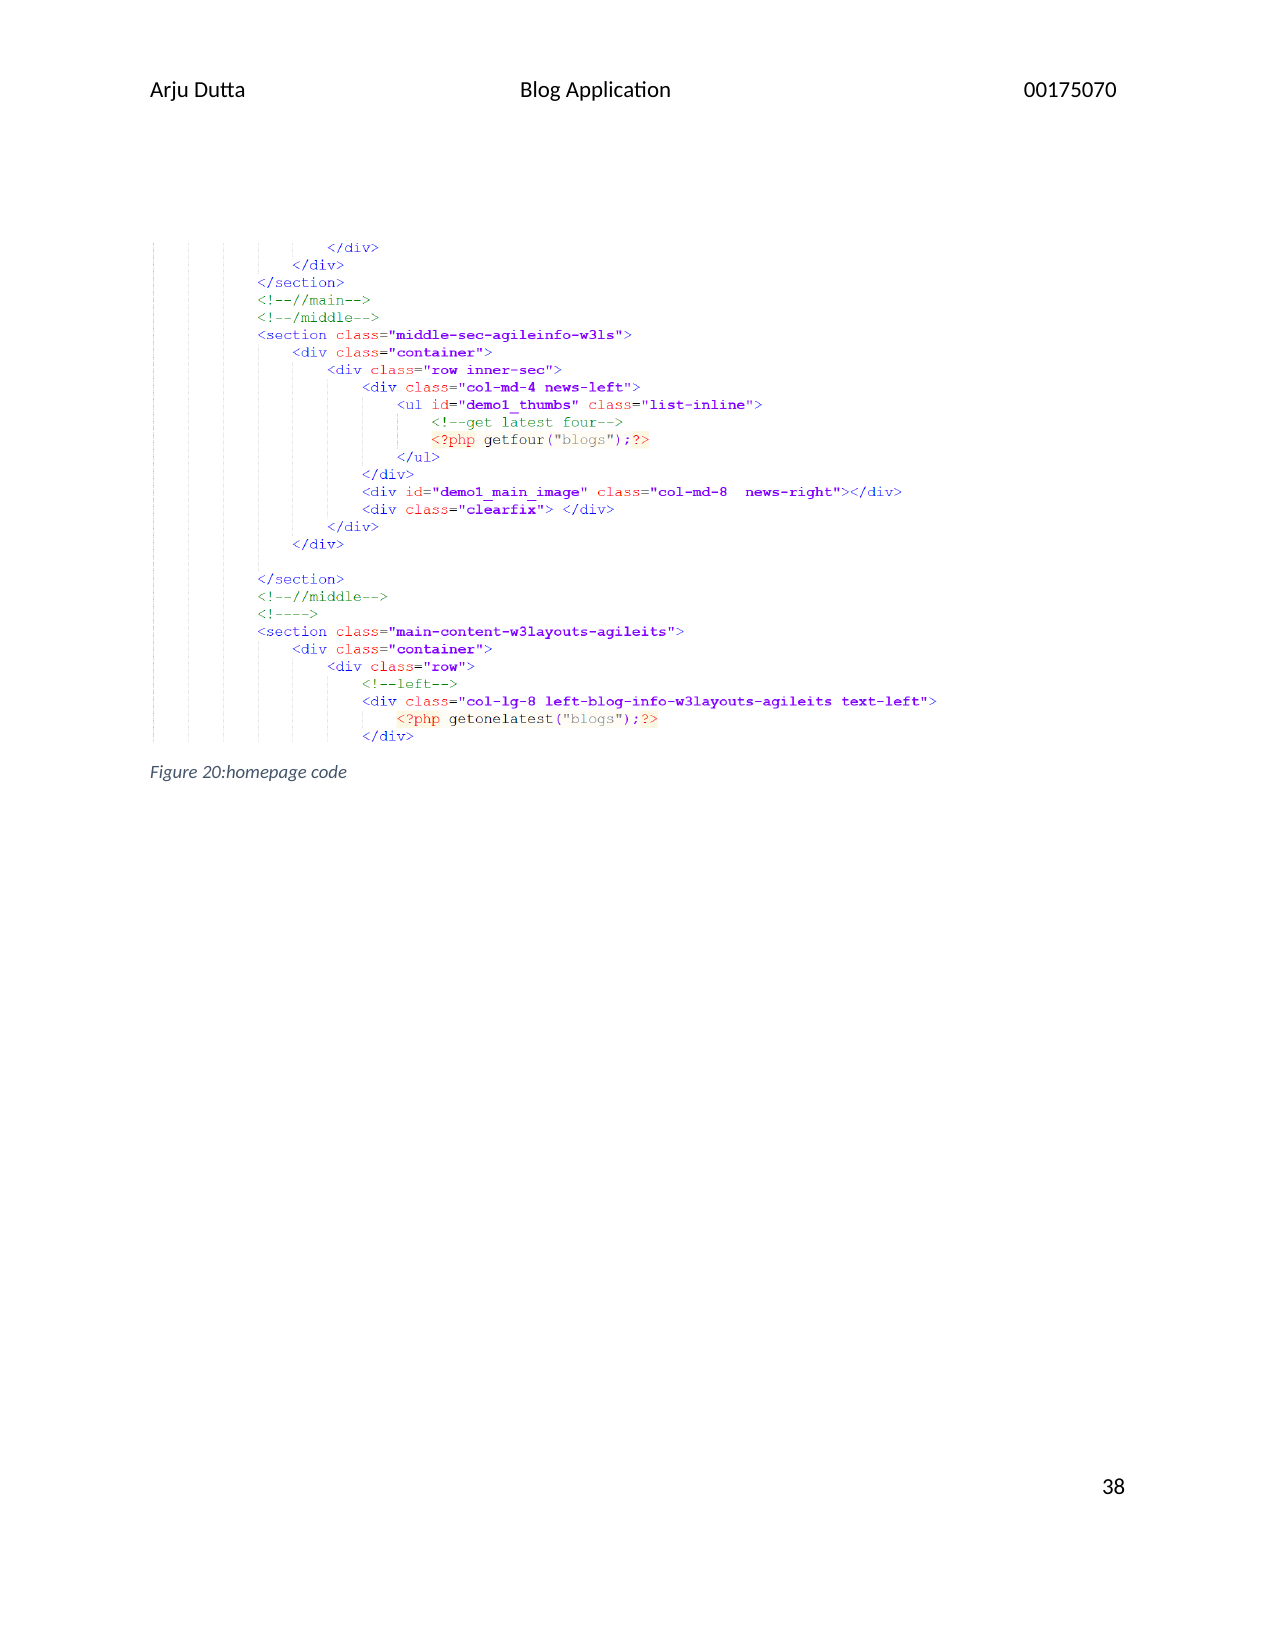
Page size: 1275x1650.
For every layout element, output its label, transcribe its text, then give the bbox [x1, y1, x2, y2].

text Figure 20:homepage code [150, 761, 1125, 783]
picture [150, 243, 1125, 742]
